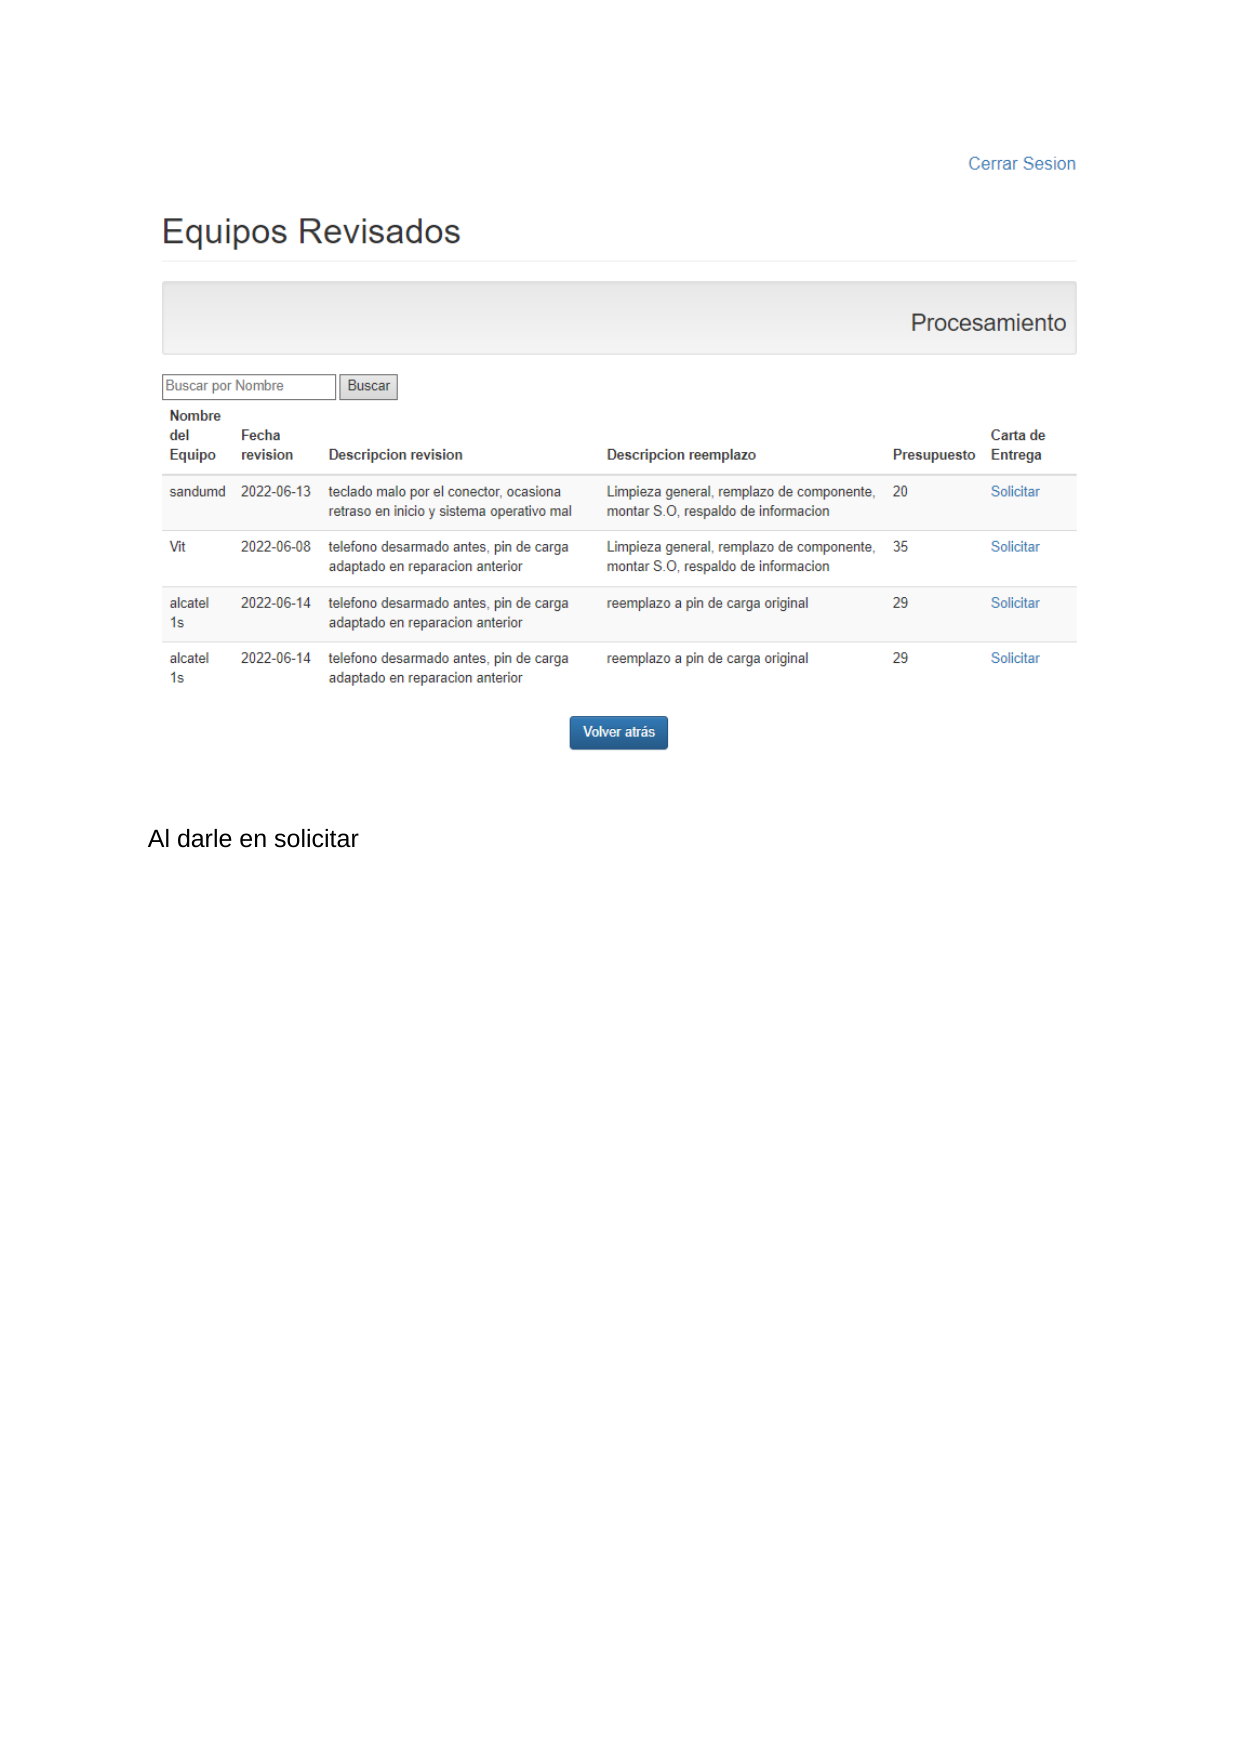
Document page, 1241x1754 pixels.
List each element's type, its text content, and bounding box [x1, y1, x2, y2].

text Al darle en solicitar [148, 824, 1092, 853]
picture [147, 147, 1093, 794]
